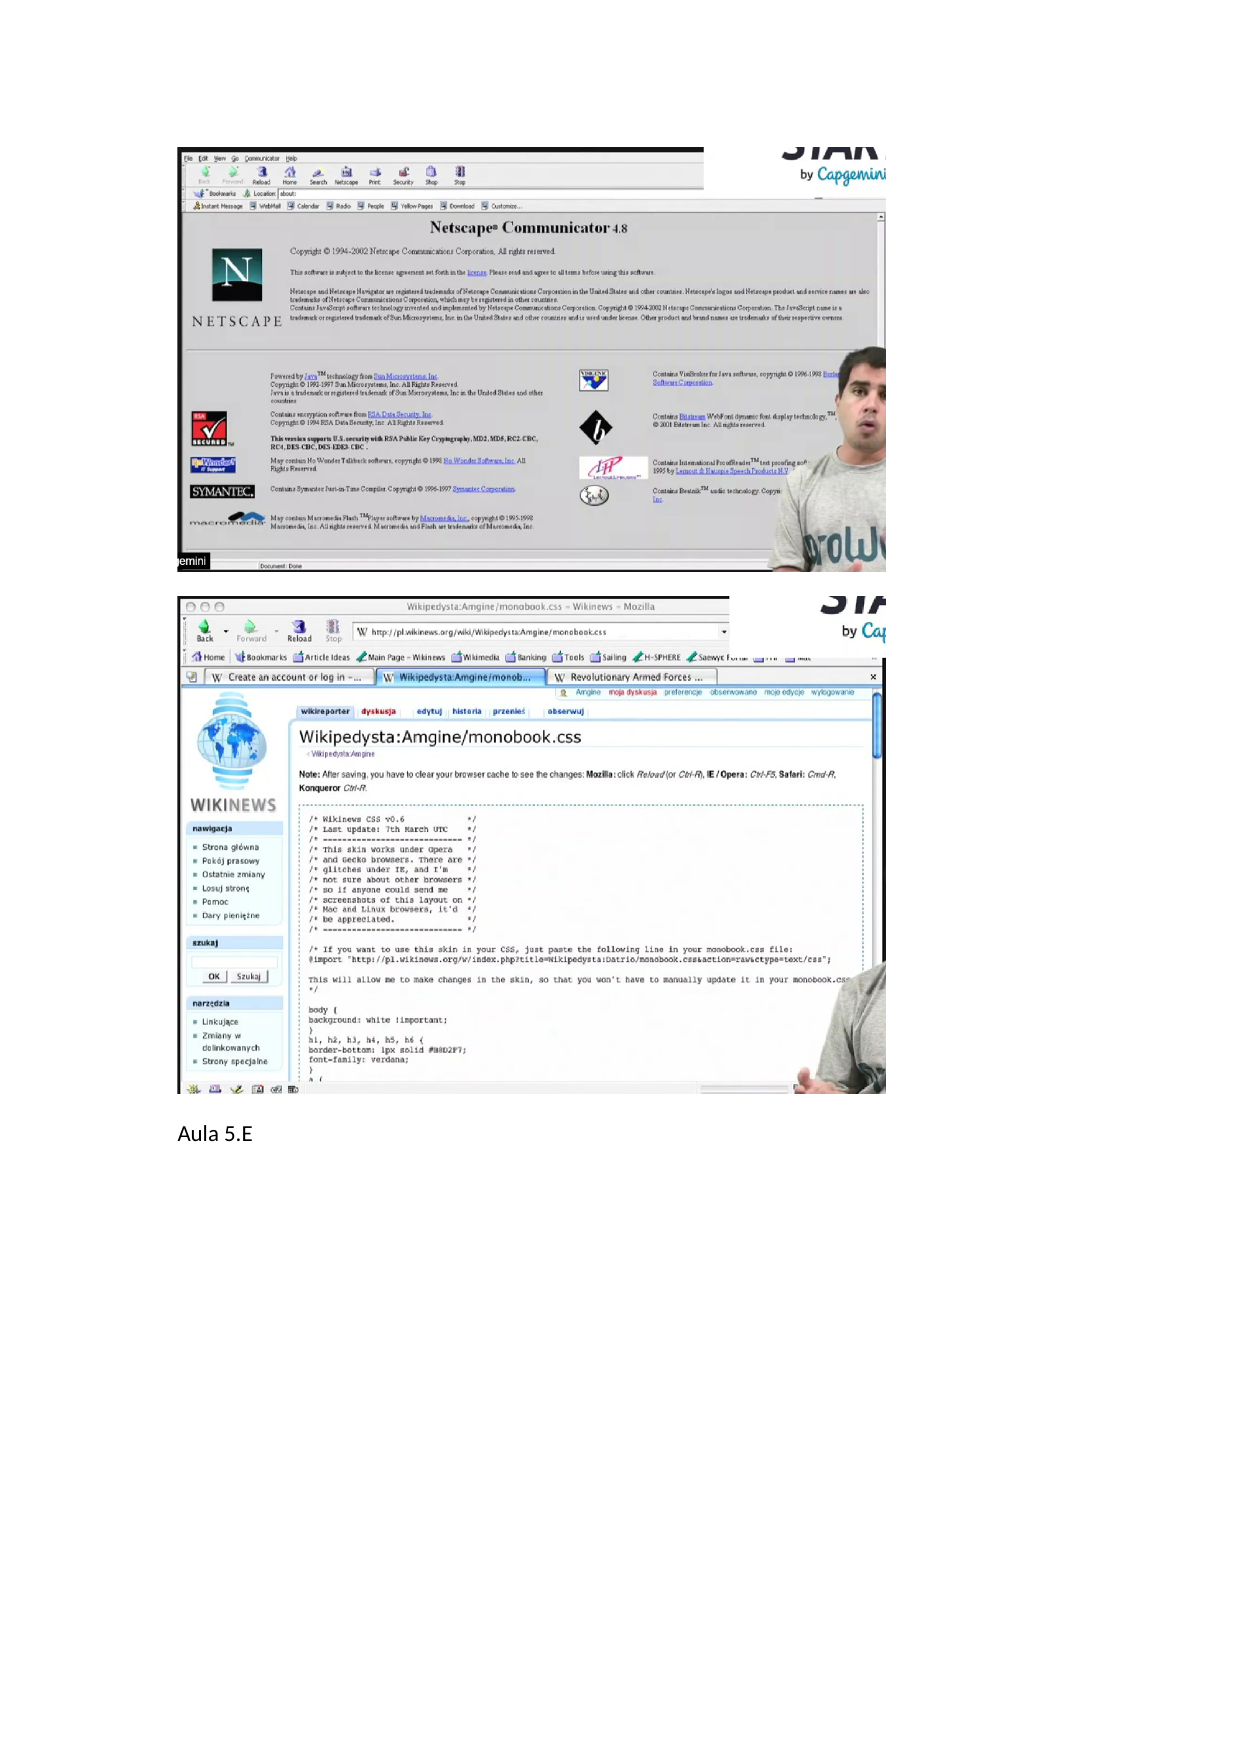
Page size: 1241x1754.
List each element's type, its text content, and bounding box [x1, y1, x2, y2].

picture [177, 147, 886, 572]
picture [177, 596, 886, 1094]
text Aula 5.E [177, 1119, 1063, 1147]
